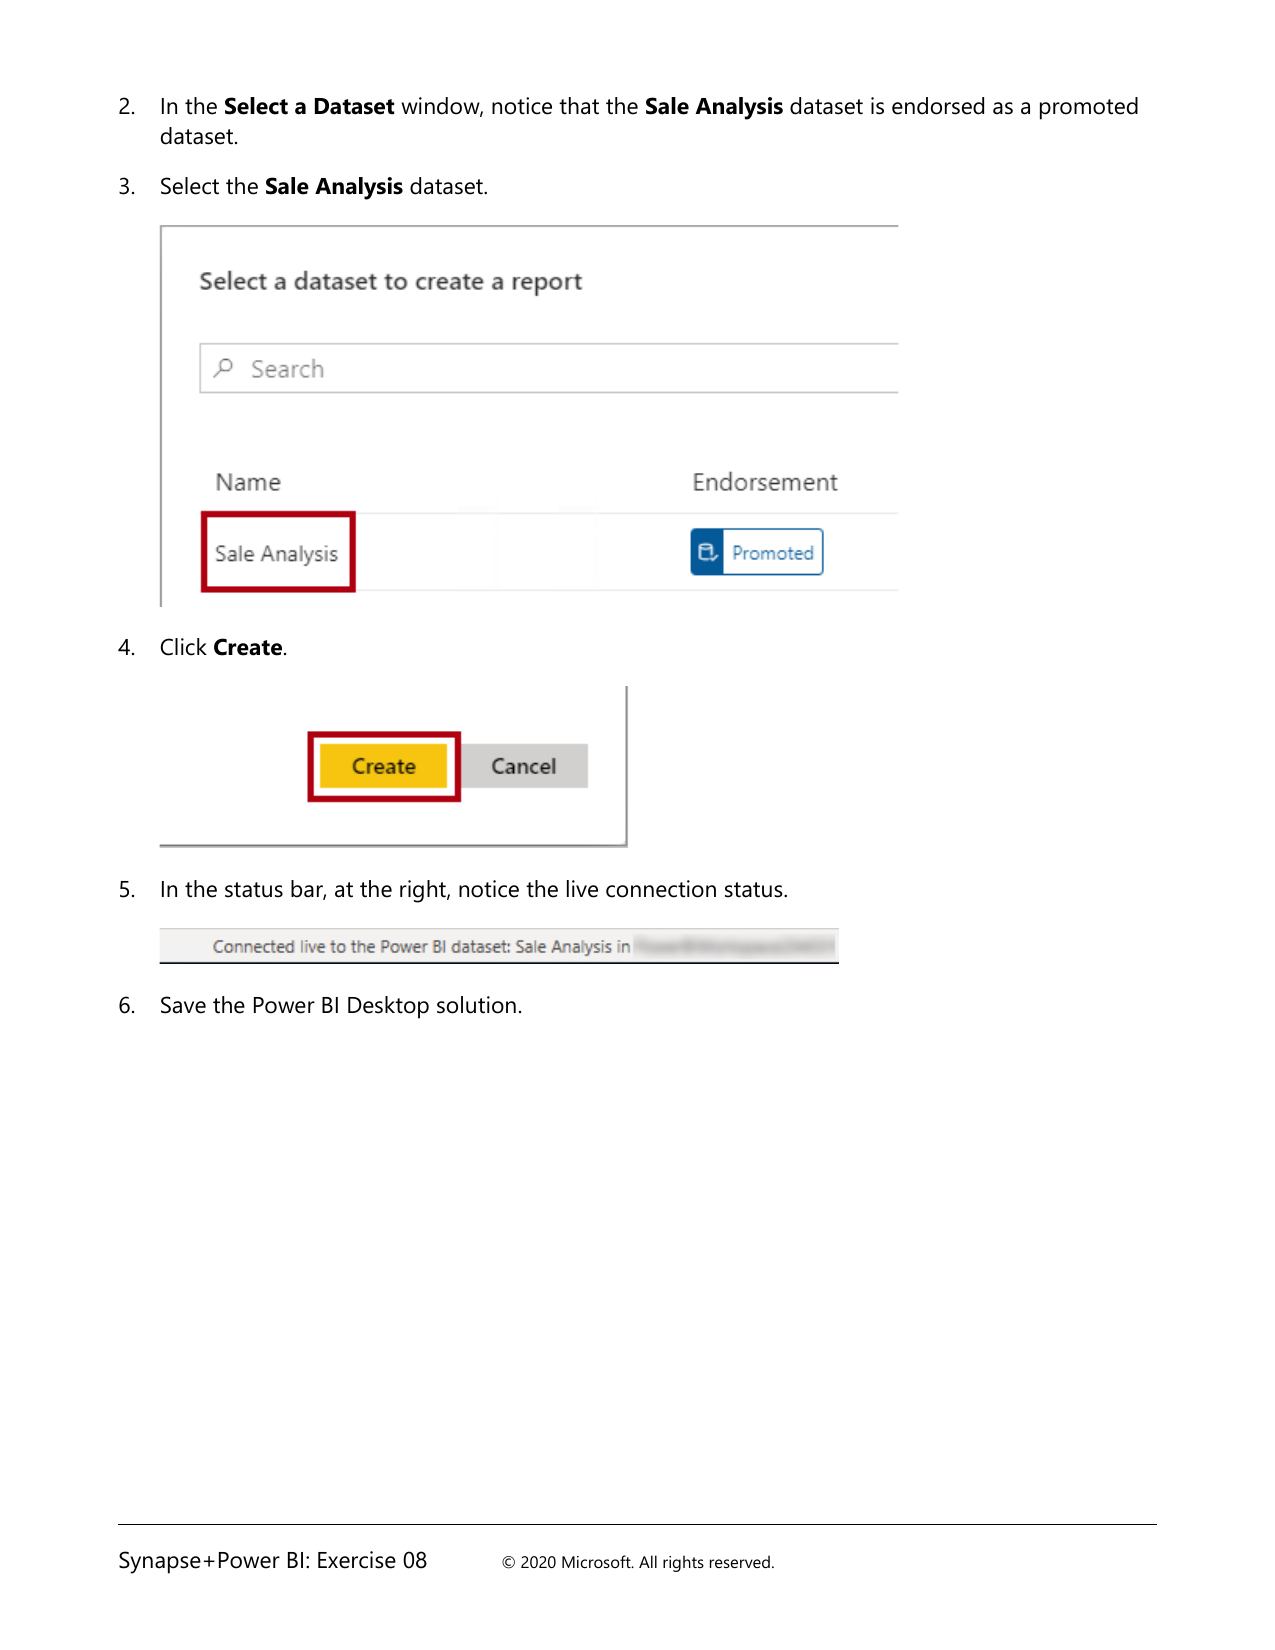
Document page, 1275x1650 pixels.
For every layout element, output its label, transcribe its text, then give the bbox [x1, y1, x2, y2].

picture [159, 225, 899, 607]
text In the status bar, at the right, notice the live connection status. [118, 873, 1157, 903]
text In the Select a Dataset window, notice that the Sale Analysis dataset is endorsed as a promoted dataset. [118, 89, 1157, 151]
picture [159, 686, 629, 848]
text Click Create. [118, 631, 1157, 662]
text Select the Sale Analysis dataset. [118, 169, 1157, 200]
picture [159, 928, 839, 964]
text Save the Power BI Desktop solution. [118, 989, 1157, 1019]
